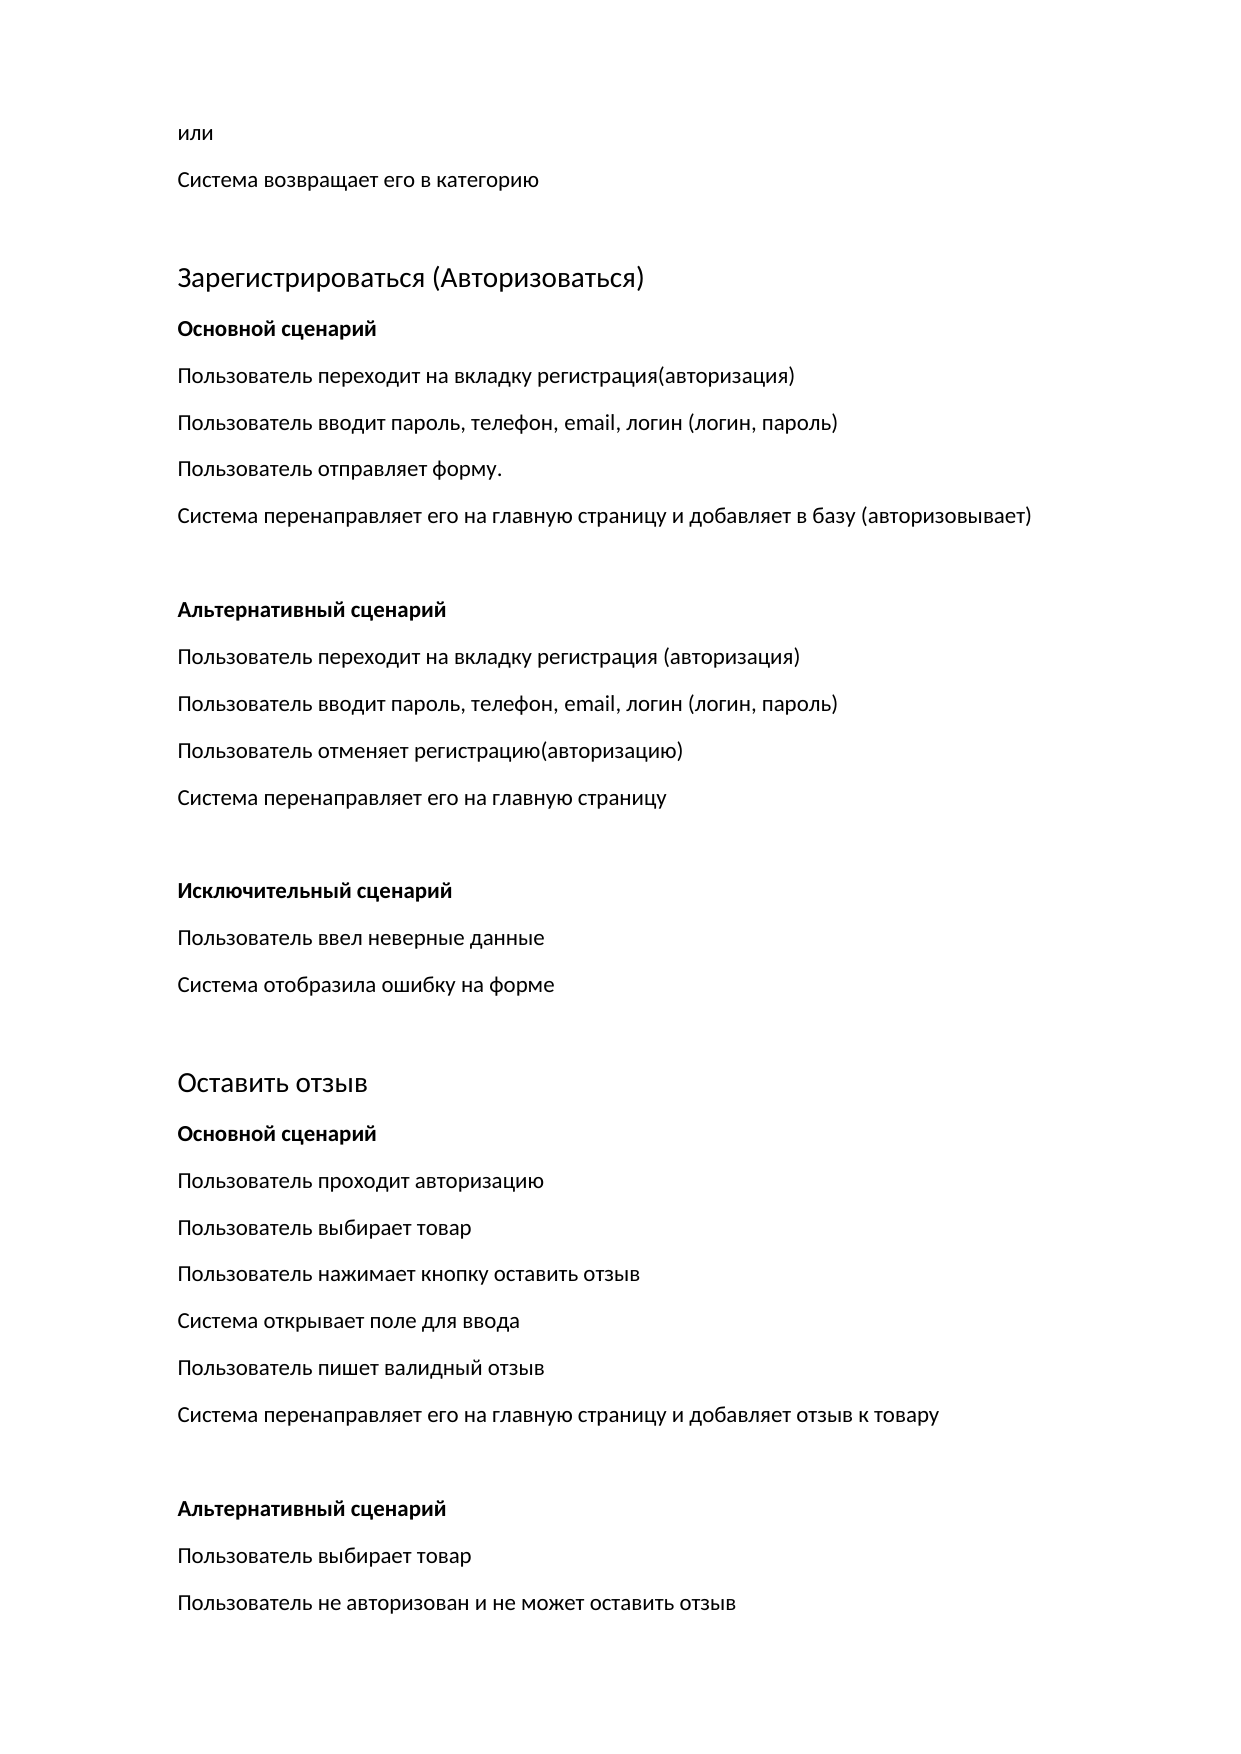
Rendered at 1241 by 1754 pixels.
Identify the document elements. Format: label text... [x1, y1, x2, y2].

text Основной сценарий [177, 1119, 1152, 1147]
text Пользователь вводит пароль, телефон, email, логин (логин, пароль) [177, 689, 1152, 717]
text Пользователь отменяет регистрацию(авторизацию) [177, 736, 1152, 764]
text Система отобразила ошибку на форме [177, 970, 1152, 998]
text Пользователь отправляет форму. [177, 454, 1152, 482]
text Основной сценарий [177, 314, 1152, 342]
text Пользователь нажимает кнопку оставить отзыв [177, 1259, 1152, 1288]
text Система перенаправляет его на главную страницу [177, 783, 1152, 811]
text Зарегистрироваться (Авторизоваться) [177, 259, 1152, 294]
text Альтернативный сценарий [177, 1494, 1152, 1522]
text Альтернативный сценарий [177, 595, 1152, 623]
text Система возвращает его в категорию [177, 165, 1152, 193]
text Пользователь переходит на вкладку регистрация(авторизация) [177, 361, 1152, 389]
text Пользователь вводит пароль, телефон, email, логин (логин, пароль) [177, 408, 1152, 436]
text Оставить отзыв [177, 1064, 1152, 1099]
text Пользователь проходит авторизацию [177, 1166, 1152, 1194]
text Пользователь выбирает товар [177, 1541, 1152, 1569]
text Система перенаправляет его на главную страницу и добавляет отзыв к товару [177, 1400, 1152, 1428]
text Пользователь переходит на вкладку регистрация (авторизация) [177, 642, 1152, 670]
text Система перенаправляет его на главную страницу и добавляет в базу (авторизовывает) [177, 501, 1152, 529]
text Пользователь не авторизован и не может оставить отзыв [177, 1588, 1152, 1616]
text Пользователь ввел неверные данные [177, 923, 1152, 951]
text Пользователь пишет валидный отзыв [177, 1353, 1152, 1381]
text Пользователь выбирает товар [177, 1213, 1152, 1241]
text Исключительный сценарий [177, 876, 1152, 904]
text Система открывает поле для ввода [177, 1306, 1152, 1334]
text или [177, 118, 1152, 146]
